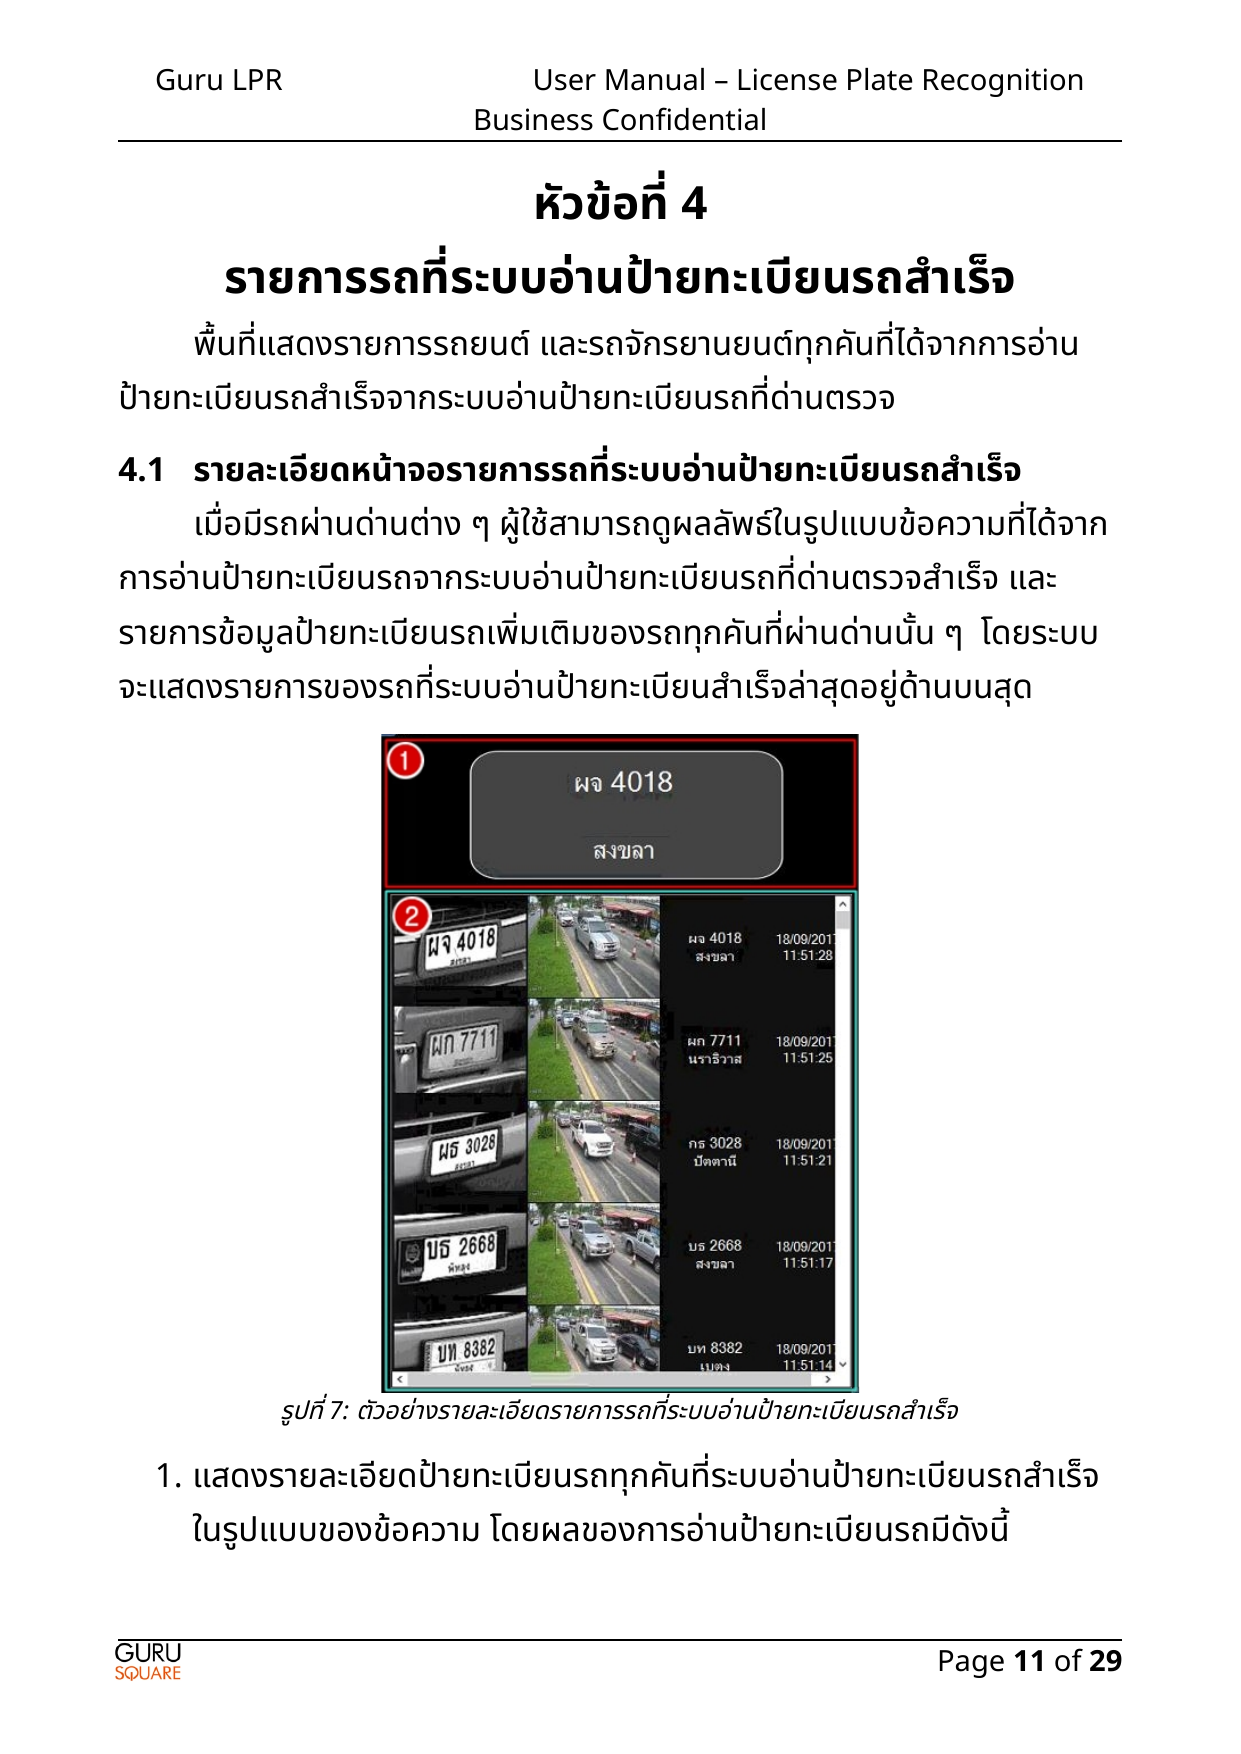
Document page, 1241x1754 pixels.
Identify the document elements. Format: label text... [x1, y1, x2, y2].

text รูปที่ 7: ตัวอย่างรายละเอียดรายการรถที่ระบบอ่านป้ายทะเบียนรถสำเร็จ [118, 1393, 1122, 1431]
picture [113, 1641, 183, 1682]
text พื้นที่แสดงรายการรถยนต์ และรถจักรยานยนต์ทุกคันที่ได้จากการอ่านป้ายทะเบียนรถสำเร็จจากระบบอ่านป้ายทะเบียนรถที่ด่านตรวจ [118, 320, 1122, 425]
picture [381, 734, 860, 1393]
subtitle รายการรถที่ระบบอ่านป้ายทะเบียนรถสำเร็จ [118, 245, 1122, 314]
subtitle รายละเอียดหน้าจอรายการรถที่ระบบอ่านป้ายทะเบียนรถสำเร็จ [118, 445, 1122, 496]
list แสดงรายละเอียดป้ายทะเบียนรถทุกคันที่ระบบอ่านป้ายทะเบียนรถสำเร็จในรูปแบบของข้อความ โดยผลของการอ่านป้ายทะเบียนรถมีดังนี้ [154, 1452, 1122, 1557]
text เมื่อมีรถผ่านด่านต่าง ๆ ผู้ใช้สามารถดูผลลัพธ์ในรูปแบบข้อความที่ได้จากการอ่านป้ายทะเบียนรถจากระบบอ่านป้ายทะเบียนรถที่ด่านตรวจสำเร็จ และรายการข้อมูลป้ายทะเบียนรถเพิ่มเติมของรถทุกคันที่ผ่านด่านนั้น ๆ โดยระบบจะแสดงรายการของรถที่ระบบอ่านป้ายทะเบียนสำเร็จล่าสุดอยู่ด้านบนสุด [118, 500, 1122, 713]
subtitle หัวข้อที่ 4 [118, 170, 1122, 240]
